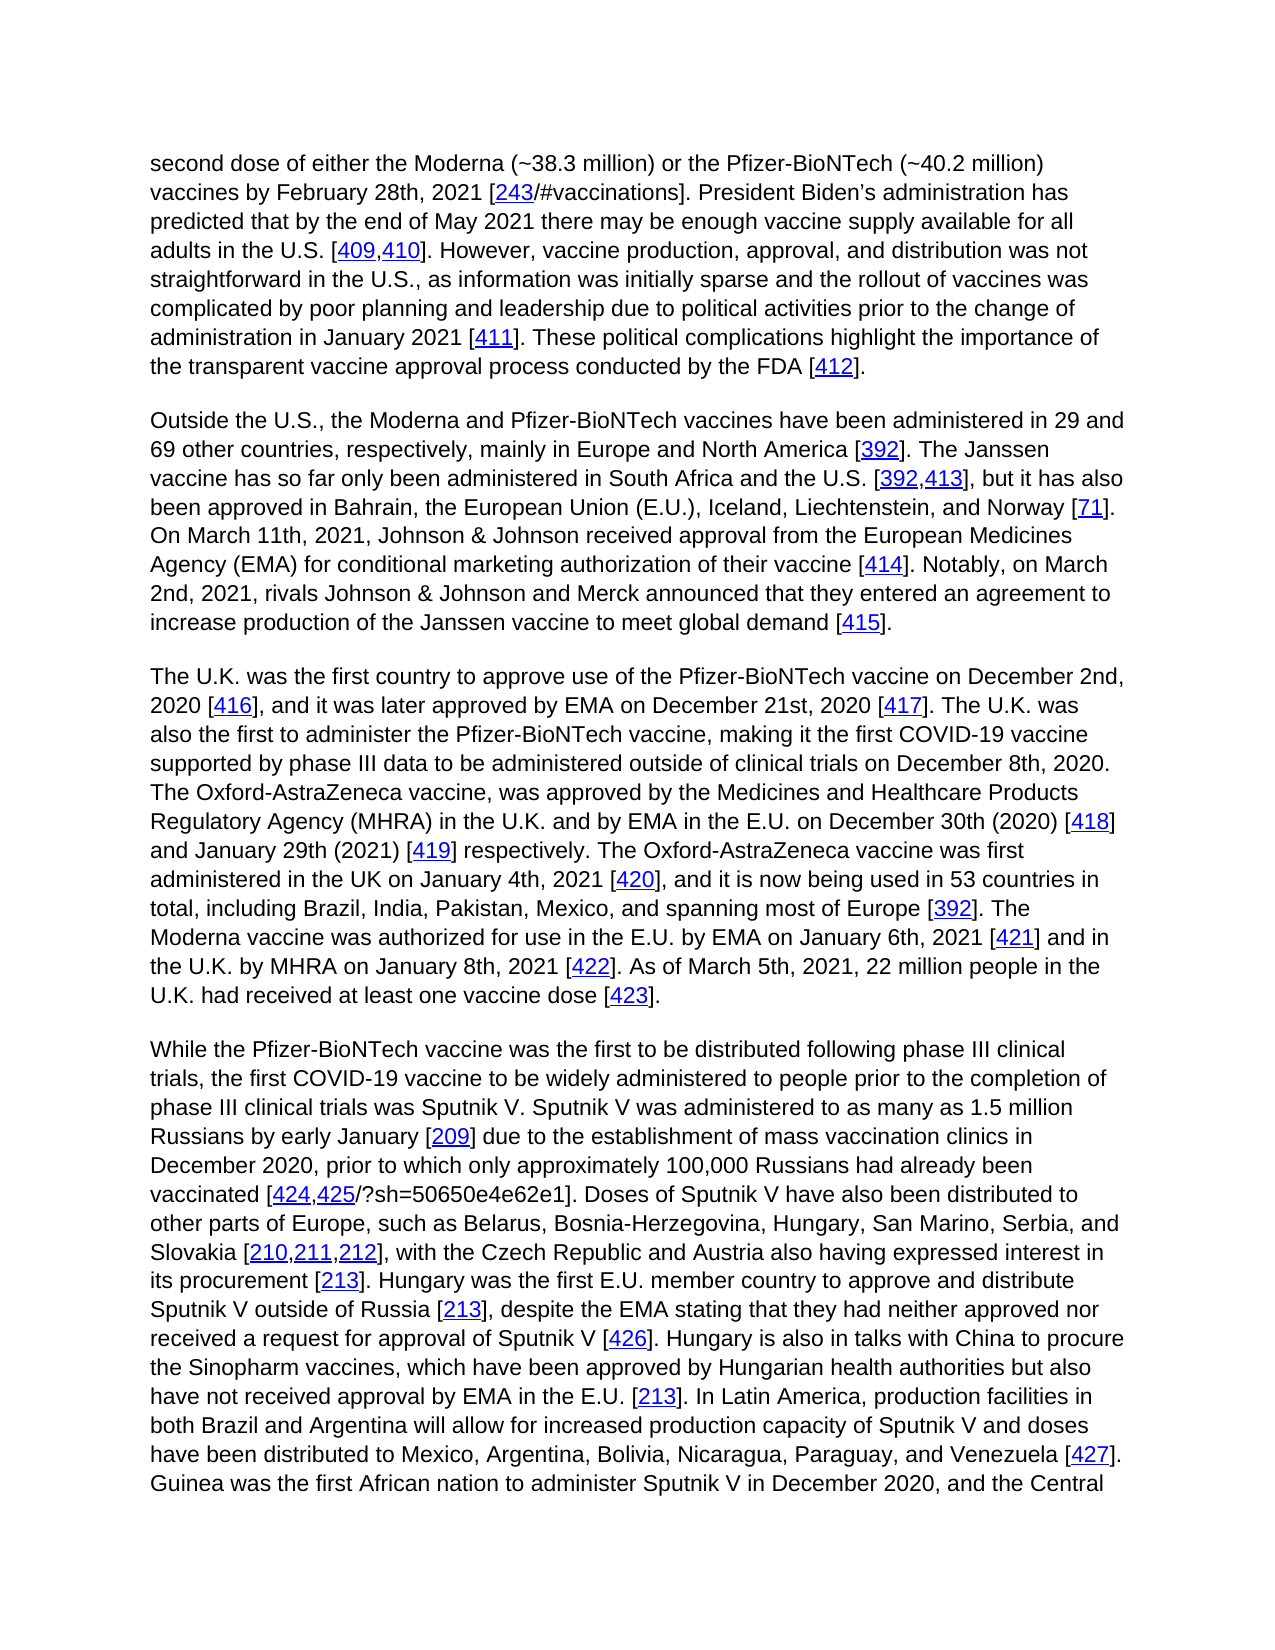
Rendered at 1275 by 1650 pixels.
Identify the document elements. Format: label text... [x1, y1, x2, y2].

text Outside the U.S., the Moderna and Pfizer-BioNTech vaccines have been administered in 29 and 69 other countries, respectively, mainly in Europe and North America [392]. The Janssen vaccine has so far only been administered in South Africa and the U.S. [392,413], but it has also been approved in Bahrain, the European Union (E.U.), Iceland, Liechtenstein, and Norway [71]. On March 11th, 2021, Johnson & Johnson received approval from the European Medicines Agency (EMA) for conditional marketing authorization of their vaccine [414]. Notably, on March 2nd, 2021, rivals Johnson & Johnson and Merck announced that they entered an agreement to increase production of the Janssen vaccine to meet global demand [415]. [150, 407, 1125, 636]
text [150, 1036, 1125, 1497]
text The U.K. was the first country to approve use of the Pfizer-BioNTech vaccine on December 2nd, 2020 [416], and it was later approved by EMA on December 21st, 2020 [417]. The U.K. was also the first to administer the Pfizer-BioNTech vaccine, making it the first COVID-19 vaccine supported by phase III data to be administered outside of clinical trials on December 8th, 2020. The Oxford-AstraZeneca vaccine, was approved by the Medicines and Healthcare Products Regulatory Agency (MHRA) in the U.K. and by EMA in the E.U. on December 30th (2020) [418] and January 29th (2021) [419] respectively. The Oxford-AstraZeneca vaccine was first administered in the UK on January 4th, 2021 [420], and it is now being used in 53 countries in total, including Brazil, India, Pakistan, Mexico, and spanning most of Europe [392]. The Moderna vaccine was authorized for use in the E.U. by EMA on January 6th, 2021 [421] and in the U.K. by MHRA on January 8th, 2021 [422]. As of March 5th, 2021, 22 million people in the U.K. had received at least one vaccine dose [423]. [150, 663, 1125, 1008]
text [150, 150, 1125, 379]
